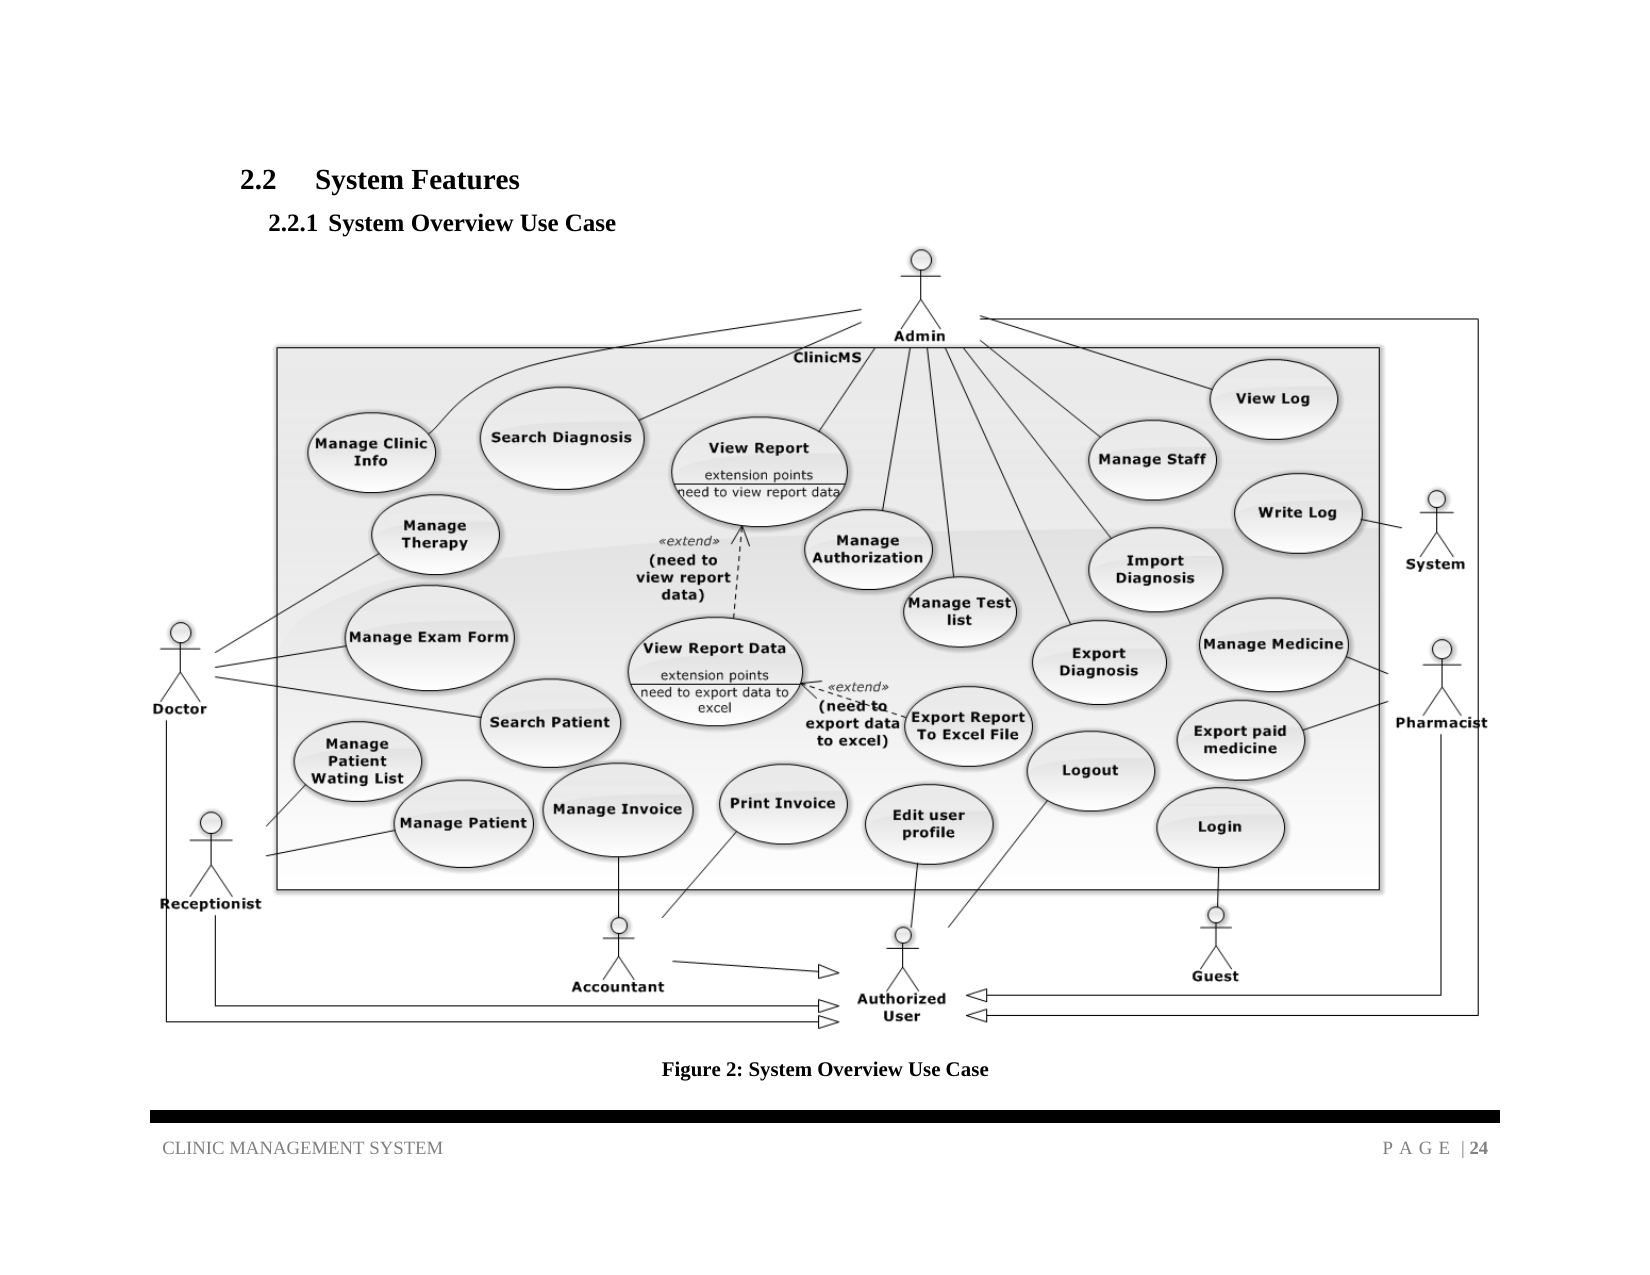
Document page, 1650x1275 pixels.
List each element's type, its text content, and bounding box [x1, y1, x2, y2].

picture [151, 245, 1499, 1032]
subtitle System Features [240, 162, 1500, 196]
subtitle System Overview Use Case [268, 208, 1500, 237]
text Figure 2: System Overview Use Case [150, 1057, 1500, 1081]
